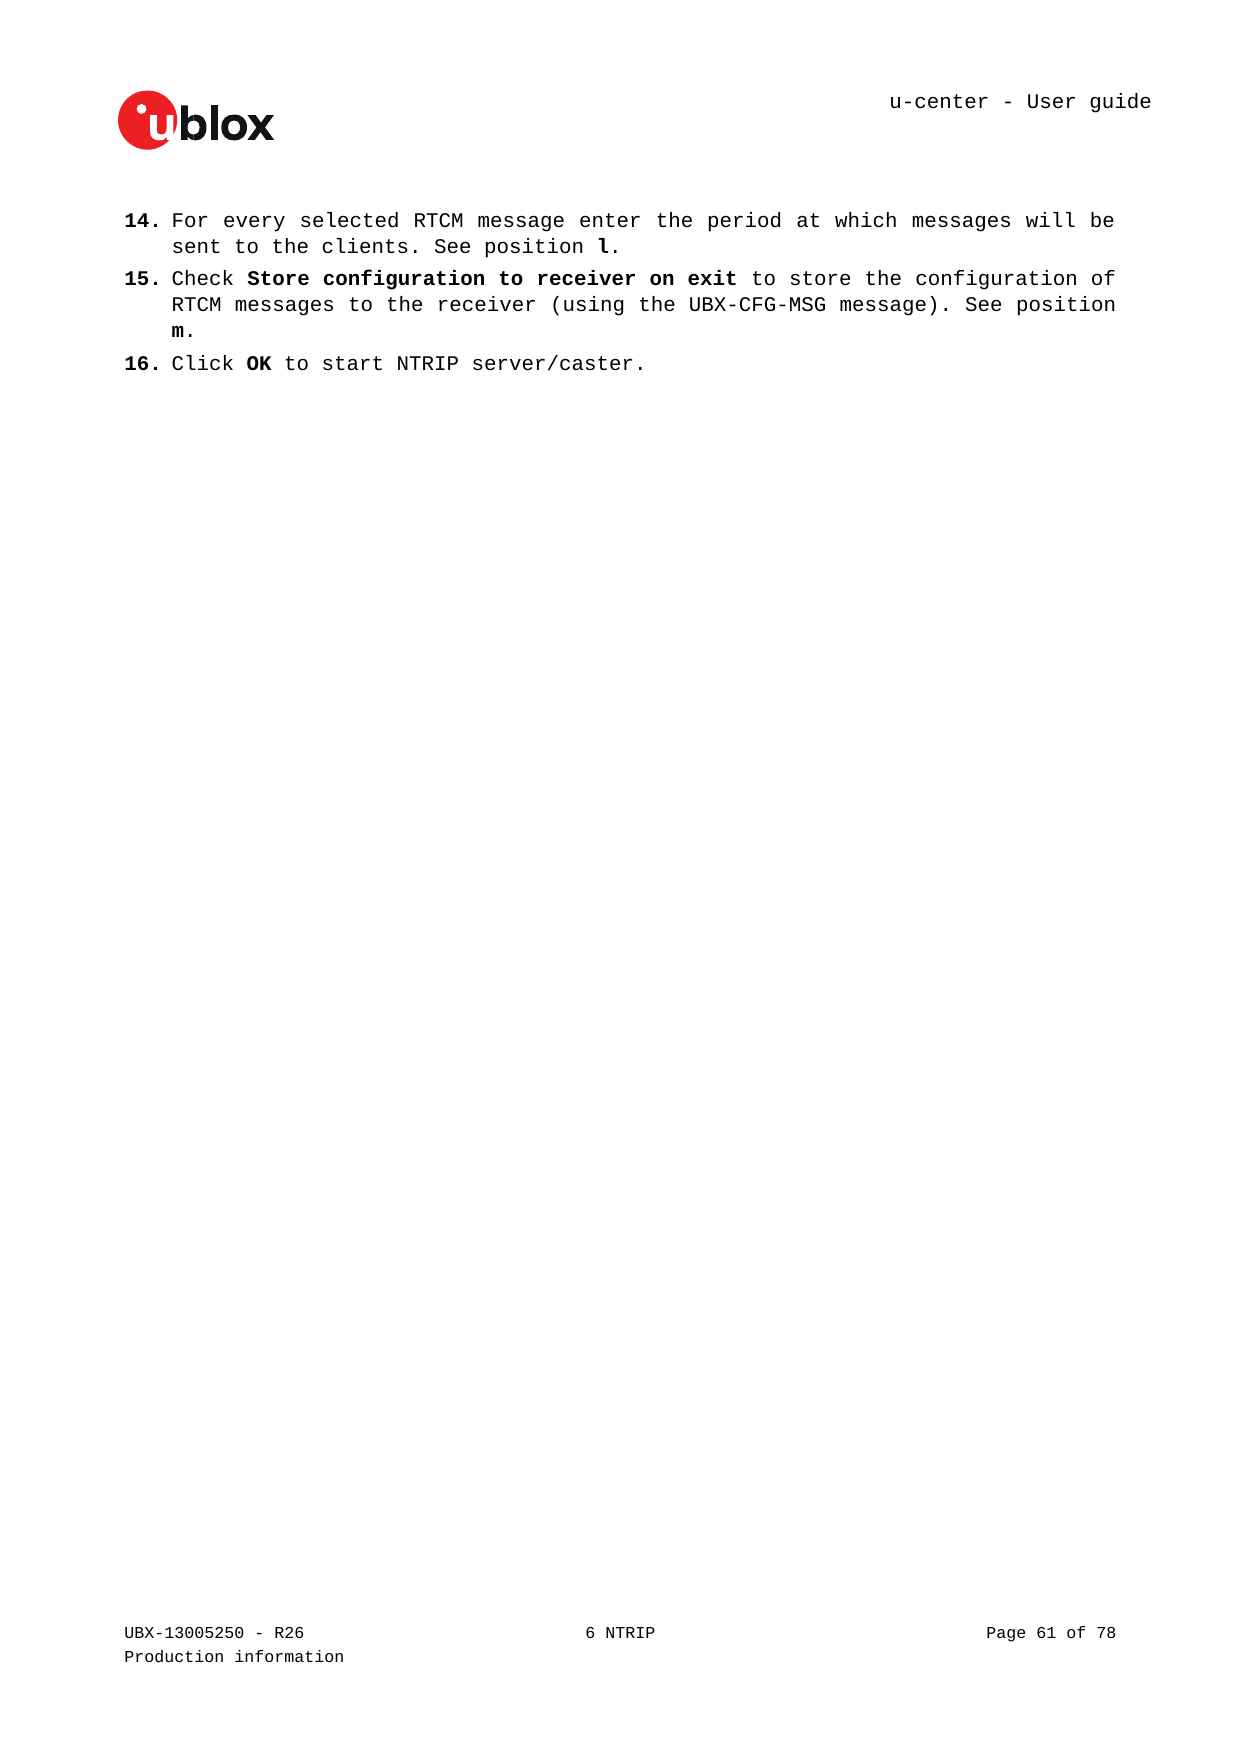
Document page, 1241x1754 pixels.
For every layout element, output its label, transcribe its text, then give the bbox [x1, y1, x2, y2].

list For every selected RTCM message enter the period at which messages will be sent to the clients. See position l. [124, 210, 1116, 259]
list Check Store configuration to receiver on exit to store the configuration of RTCM messages to the receiver (using the UBX-CFG-MSG message). See position m. [124, 268, 1116, 344]
list Click OK to start NTRIP server/caster. [124, 352, 1116, 376]
